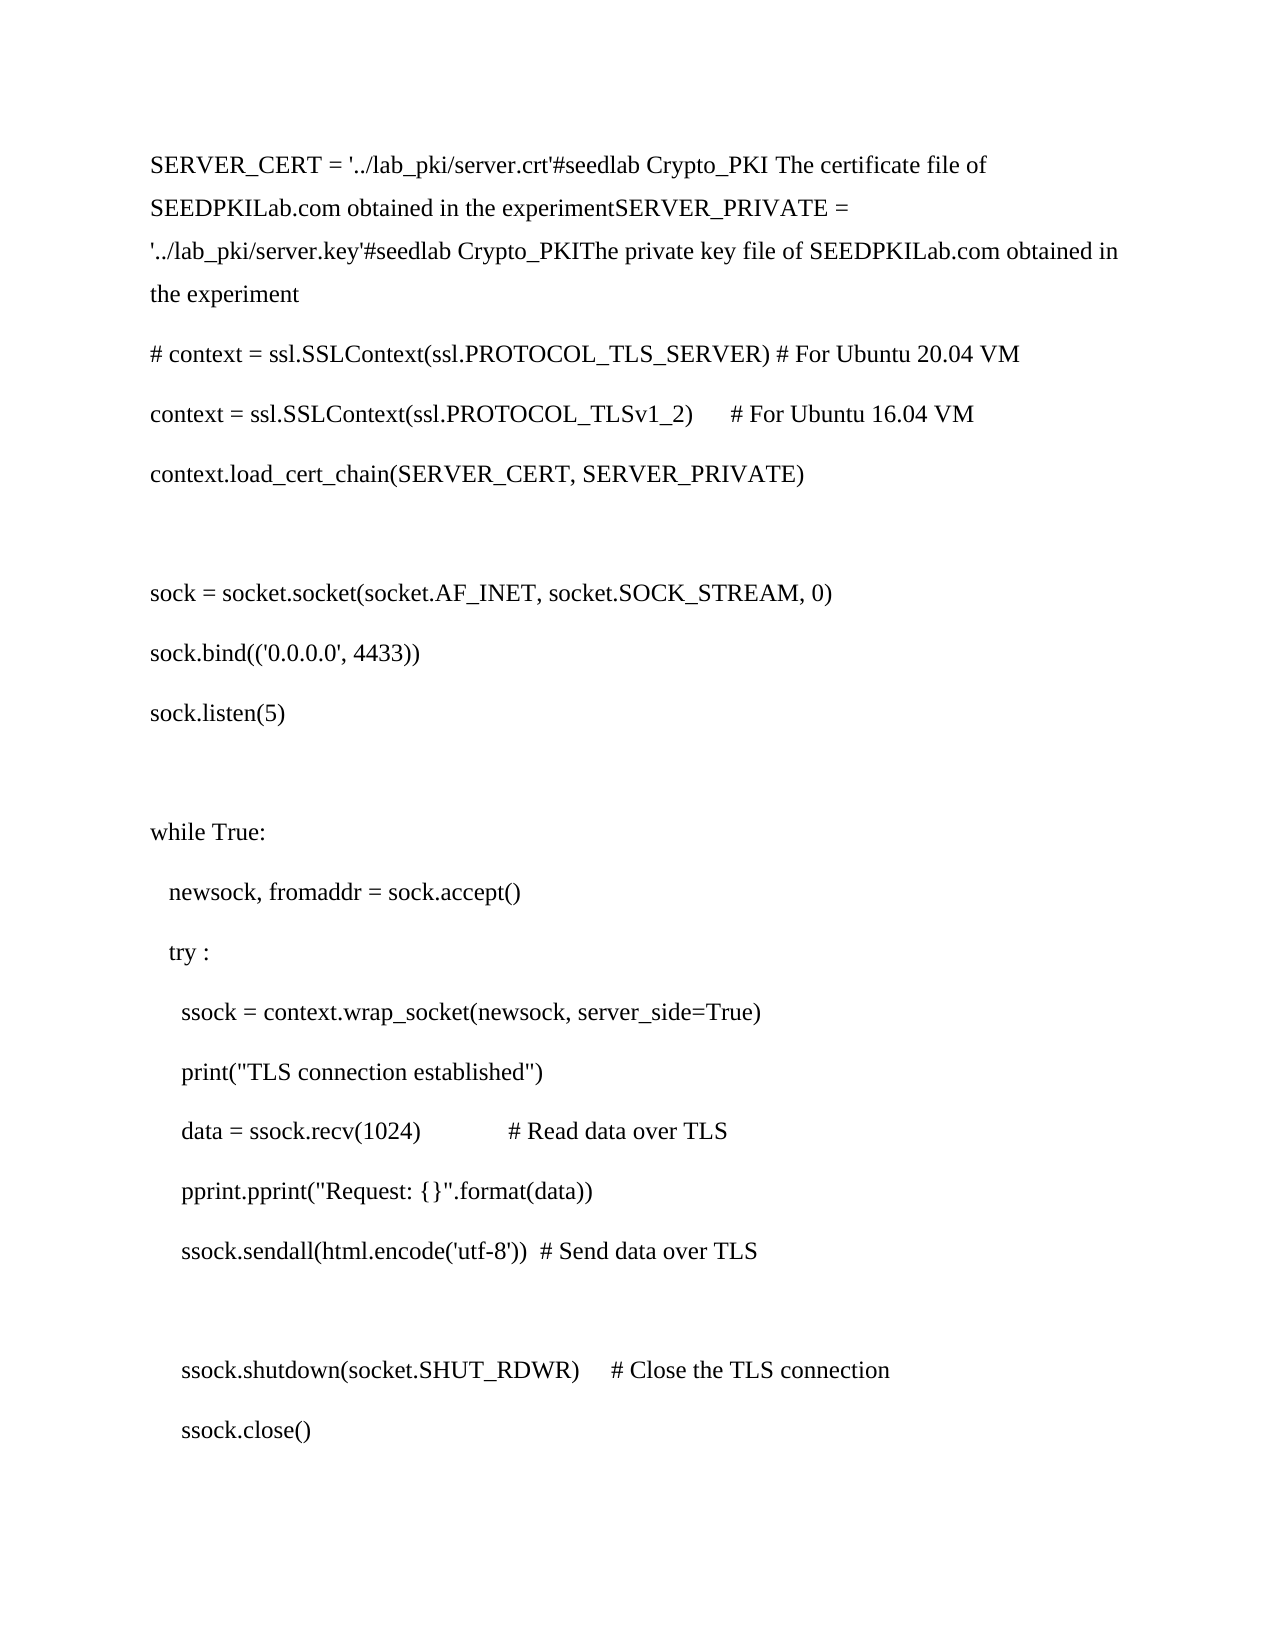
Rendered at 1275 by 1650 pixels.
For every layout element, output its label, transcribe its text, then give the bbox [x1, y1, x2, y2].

text SERVER_CERT = '../lab_pki/server.crt'#seedlab Crypto_PKI The certificate file of SEEDPKILab.com obtained in the experimentSERVER_PRIVATE = '../lab_pki/server.key'#seedlab Crypto_PKIThe private key file of SEEDPKILab.com obtained in the experiment [150, 150, 1125, 308]
text ssock.close() [150, 1415, 1125, 1444]
text newsock, fromaddr = sock.accept() [150, 877, 1125, 906]
text context = ssl.SSLContext(ssl.PROTOCOL_TLSv1_2) # For Ubuntu 16.04 VM [150, 399, 1125, 428]
text sock.listen(5) [150, 698, 1125, 727]
text data = ssock.recv(1024) # Read data over TLS [150, 1116, 1125, 1145]
text while True: [150, 817, 1125, 846]
text ssock = context.wrap_socket(newsock, server_side=True) [150, 997, 1125, 1026]
text sock = socket.socket(socket.AF_INET, socket.SOCK_STREAM, 0) [150, 578, 1125, 607]
text ssock.shutdown(socket.SHUT_RDWR) # Close the TLS connection [150, 1356, 1125, 1384]
text context.load_cert_chain(SERVER_CERT, SERVER_PRIVATE) [150, 459, 1125, 487]
text pprint.pprint("Request: {}".format(data)) [150, 1176, 1125, 1205]
text print("TLS connection established") [150, 1057, 1125, 1085]
text sock.bind(('0.0.0.0', 4433)) [150, 638, 1125, 667]
text # context = ssl.SSLContext(ssl.PROTOCOL_TLS_SERVER) # For Ubuntu 20.04 VM [150, 339, 1125, 368]
text ssock.sendall(html.encode('utf-8')) # Send data over TLS [150, 1236, 1125, 1265]
text try : [150, 937, 1125, 966]
